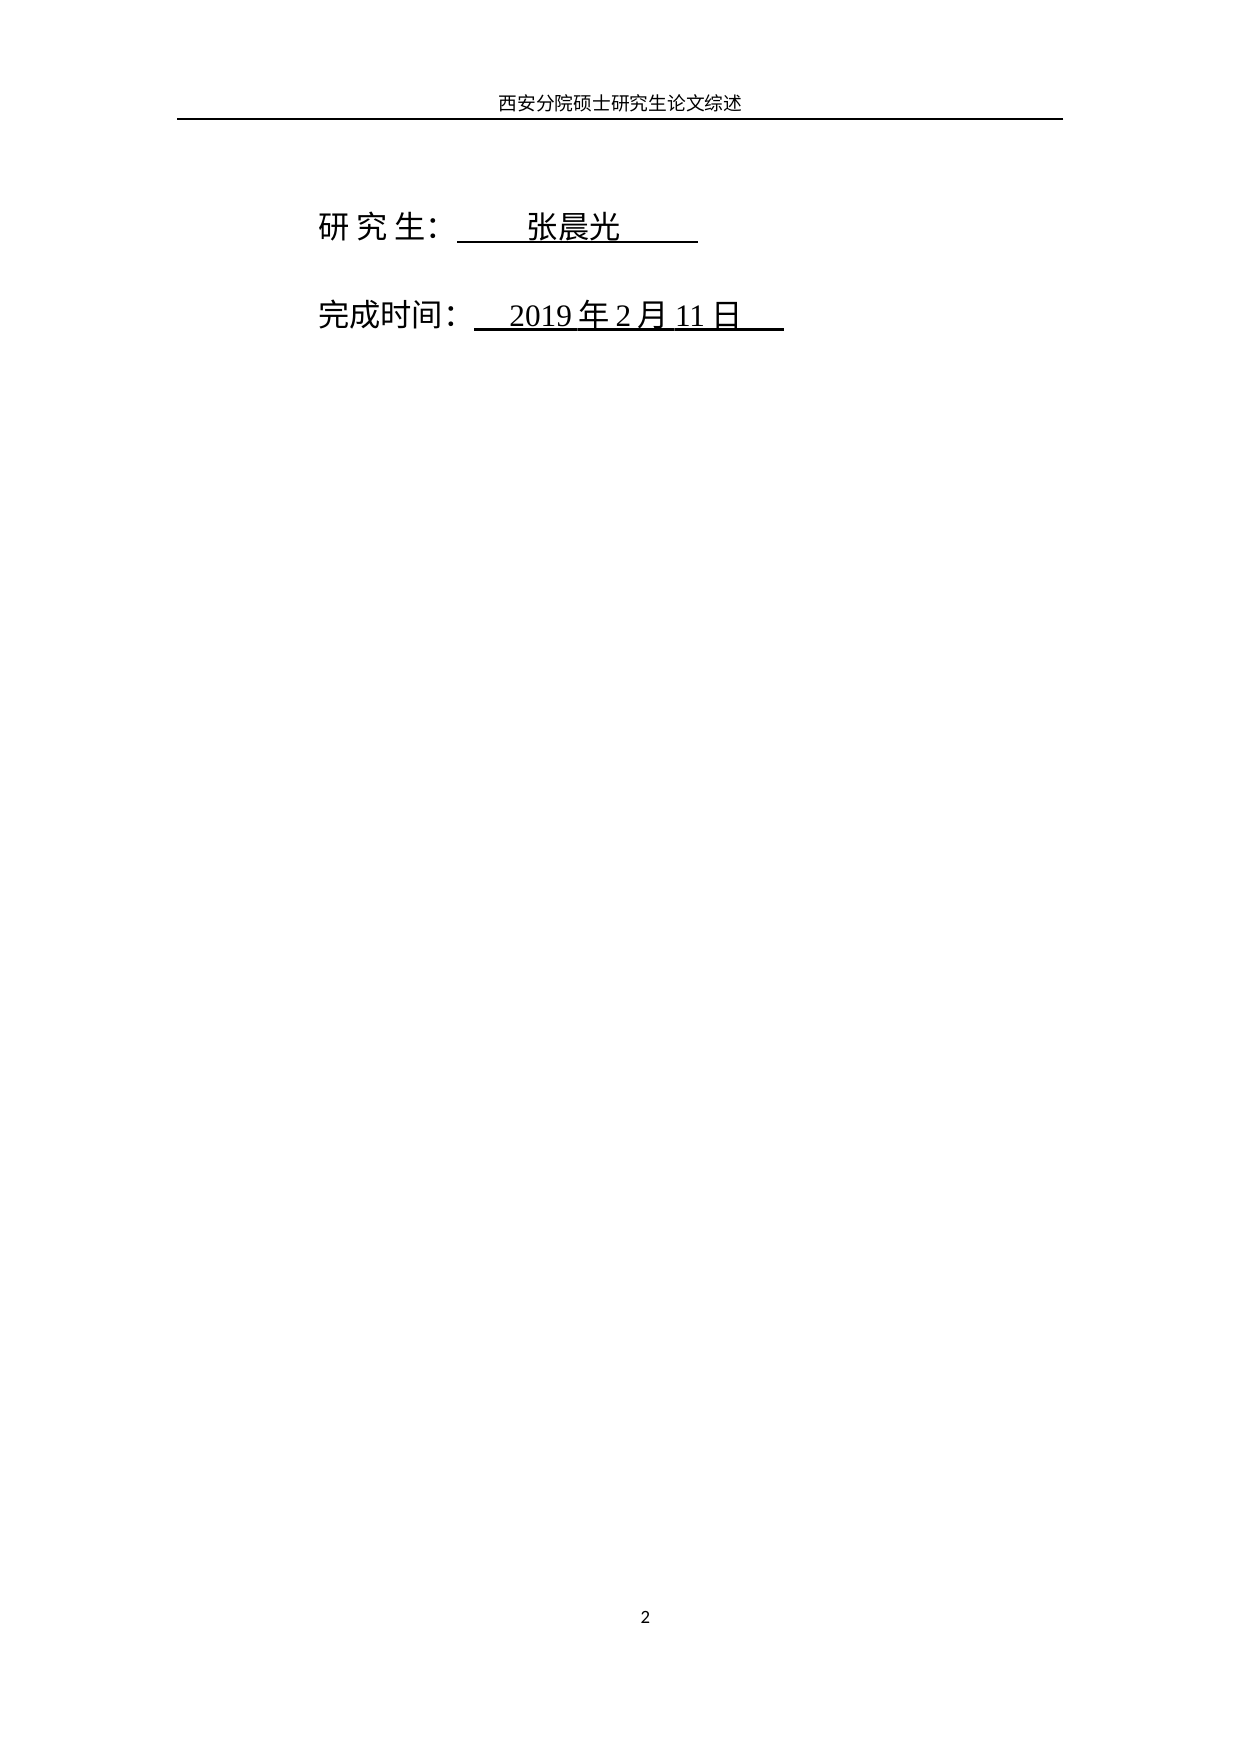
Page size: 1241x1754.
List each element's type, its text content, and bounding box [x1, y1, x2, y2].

text 完成时间： 2019年2月11日 [177, 280, 1063, 345]
text 研 究 生： 张晨光 [177, 192, 1063, 257]
